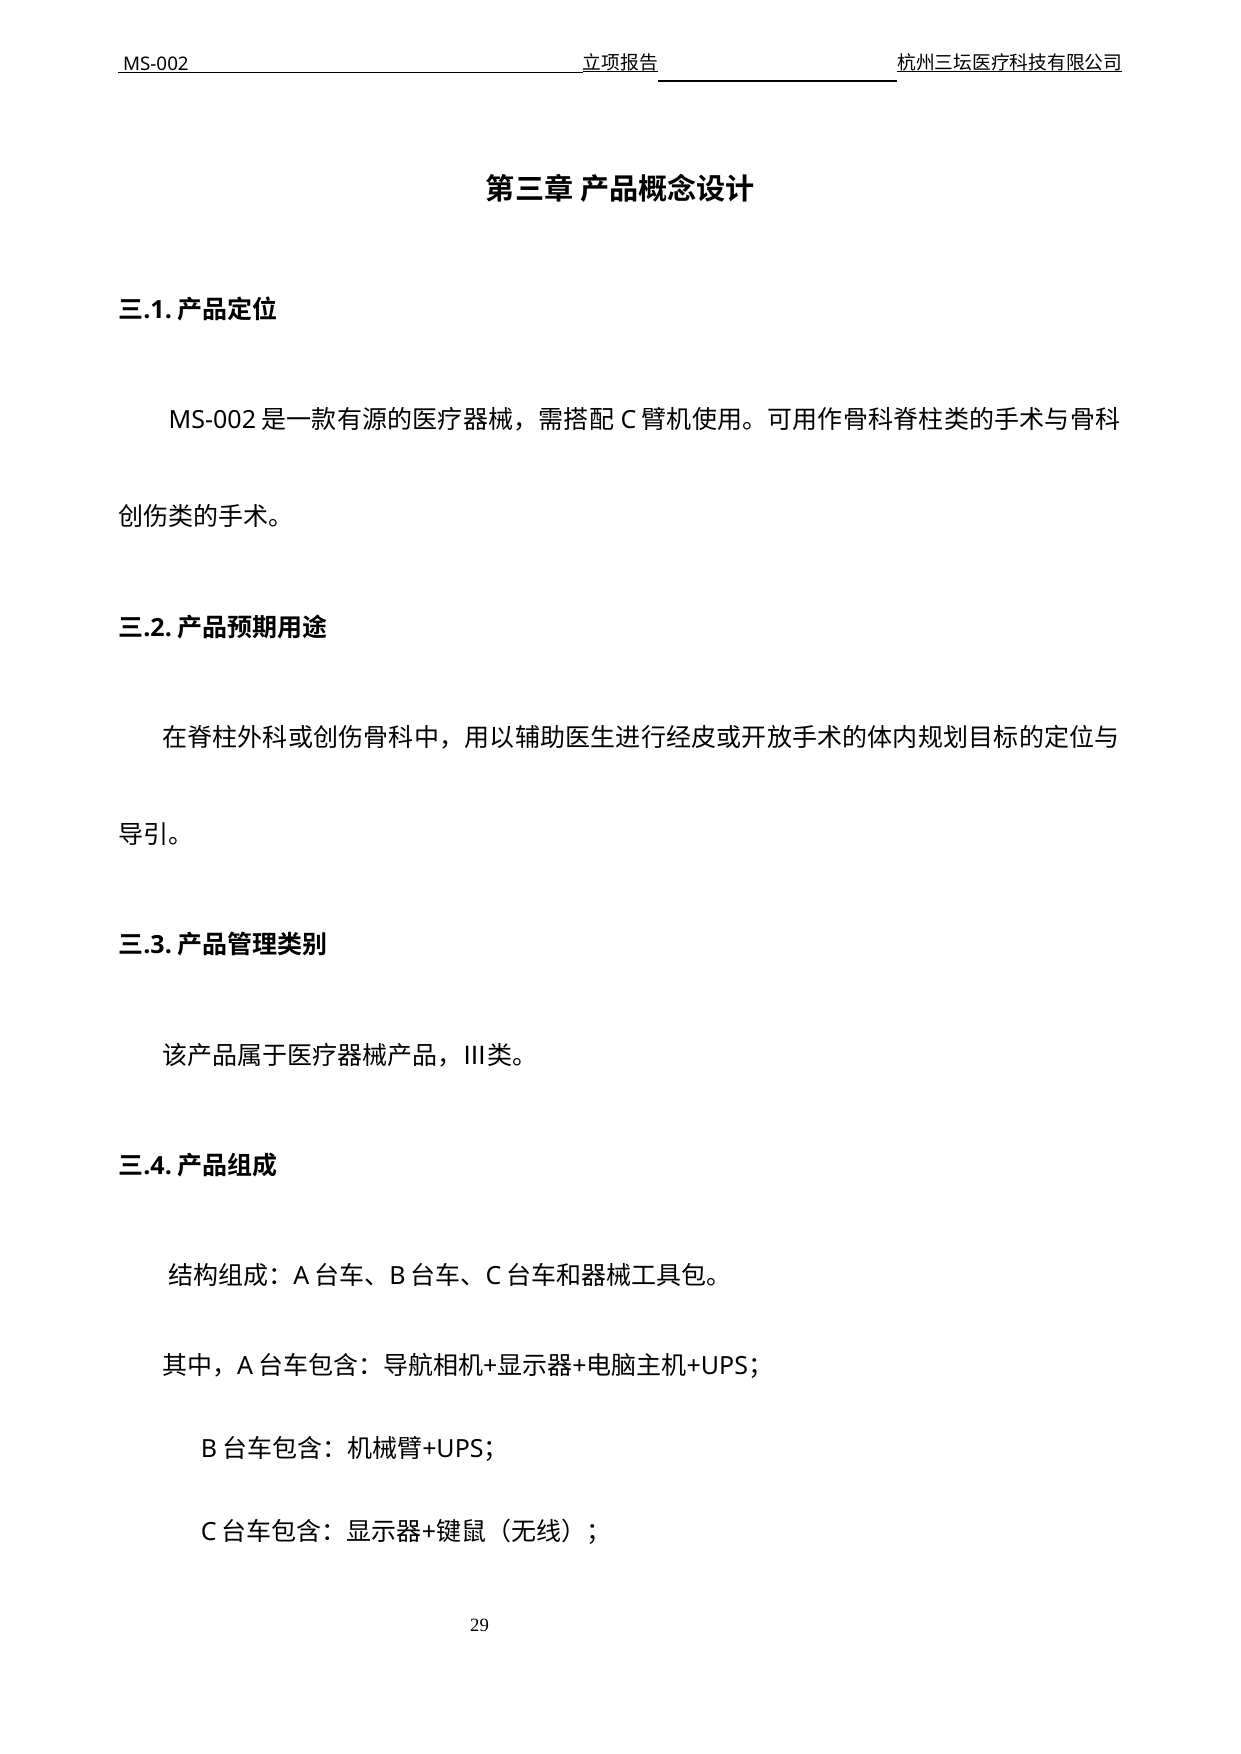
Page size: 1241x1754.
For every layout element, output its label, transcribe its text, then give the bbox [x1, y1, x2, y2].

subtitle 产品概念设计 [118, 154, 1122, 219]
text B台车包含：机械臂+UPS； [118, 1414, 1122, 1479]
subtitle 产品预期用途 [118, 593, 1122, 658]
text 该产品属于医疗器械产品，Ⅲ类。 [118, 1021, 1122, 1086]
text C台车包含：显示器+键鼠（无线）； [118, 1497, 1122, 1562]
text MS-002是一款有源的医疗器械，需搭配C臂机使用。可用作骨科脊柱类的手术与骨科创伤类的手术。 [118, 385, 1122, 547]
text 在脊柱外科或创伤骨科中，用以辅助医生进行经皮或开放手术的体内规划目标的定位与导引。 [118, 703, 1122, 865]
subtitle 产品定位 [118, 275, 1122, 340]
subtitle 产品管理类别 [118, 911, 1122, 976]
text 结构组成：A台车、B台车、C台车和器械工具包。 [118, 1241, 1122, 1306]
subtitle 产品组成 [118, 1131, 1122, 1196]
text 其中，A台车包含：导航相机+显示器+电脑主机+UPS； [118, 1331, 1122, 1396]
